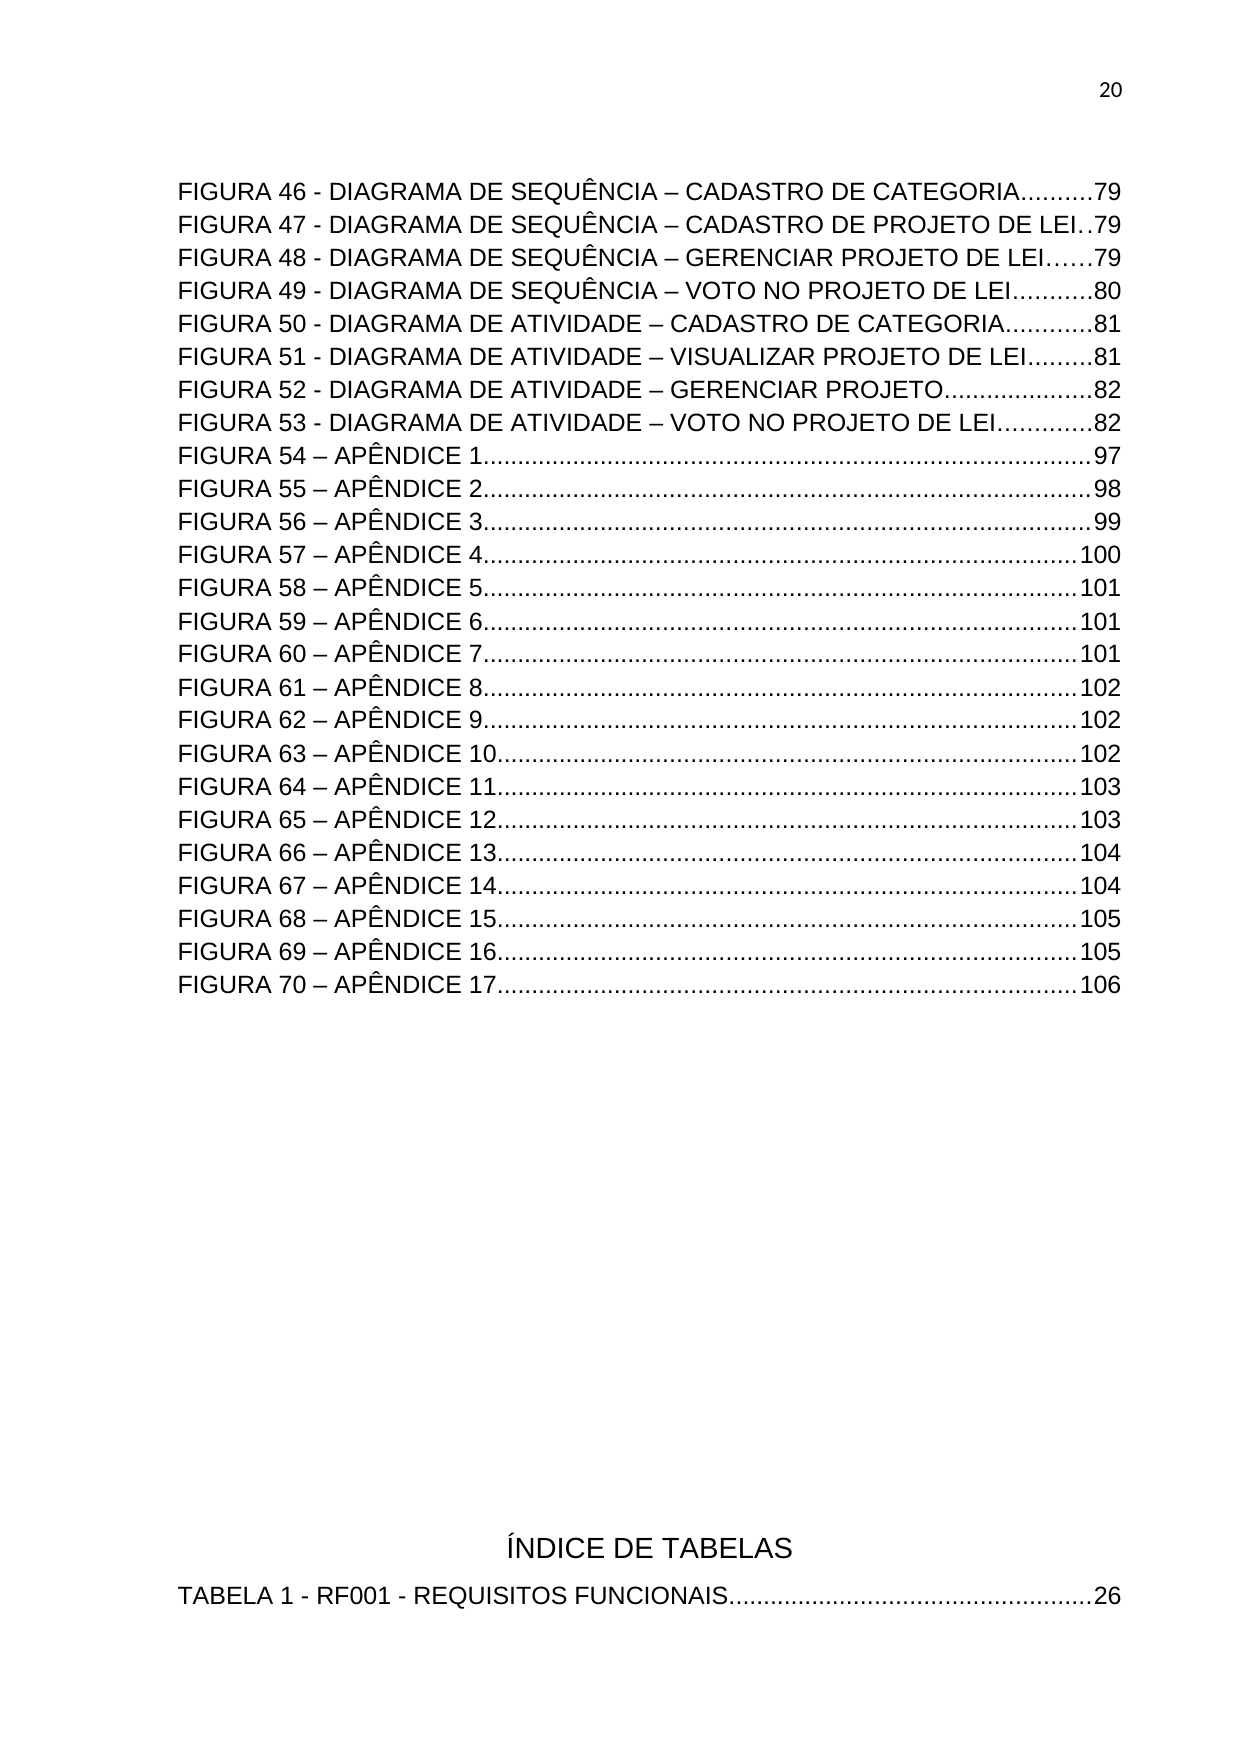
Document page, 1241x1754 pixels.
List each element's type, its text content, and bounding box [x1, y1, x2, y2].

text FIGURA 49 - DIAGRAMA DE SEQUÊNCIA – VOTO NO PROJETO DE LEI 80 [177, 276, 1122, 305]
text FIGURA 47 - DIAGRAMA DE SEQUÊNCIA – CADASTRO DE PROJETO DE LEI 79 [177, 210, 1122, 239]
text FIGURA 62 – APÊNDICE 9 102 [177, 706, 1122, 734]
text FIGURA 60 – APÊNDICE 7 101 [177, 639, 1122, 668]
text FIGURA 46 - DIAGRAMA DE SEQUÊNCIA – CADASTRO DE CATEGORIA 79 [177, 177, 1122, 206]
text FIGURA 63 – APÊNDICE 10 102 [177, 738, 1122, 767]
text FIGURA 51 - DIAGRAMA DE ATIVIDADE – VISUALIZAR PROJETO DE LEI 81 [177, 342, 1122, 371]
text FIGURA 64 – APÊNDICE 11 103 [177, 772, 1122, 800]
text ÍNDICE DE TABELAS [177, 1531, 1122, 1564]
text FIGURA 59 – APÊNDICE 6 101 [177, 606, 1122, 635]
text FIGURA 61 – APÊNDICE 8 102 [177, 672, 1122, 701]
text FIGURA 58 – APÊNDICE 5 101 [177, 573, 1122, 602]
text FIGURA 48 - DIAGRAMA DE SEQUÊNCIA – GERENCIAR PROJETO DE LEI 79 [177, 243, 1122, 272]
text FIGURA 54 – APÊNDICE 1 97 [177, 441, 1122, 470]
text TABELA 1 - RF001 - REQUISITOS FUNCIONAIS. 26 [177, 1581, 1122, 1609]
text FIGURA 50 - DIAGRAMA DE ATIVIDADE – CADASTRO DE CATEGORIA 81 [177, 309, 1122, 338]
text FIGURA 67 – APÊNDICE 14 104 [177, 871, 1122, 899]
text FIGURA 70 – APÊNDICE 17 106 [177, 970, 1122, 998]
text FIGURA 53 - DIAGRAMA DE ATIVIDADE – VOTO NO PROJETO DE LEI 82 [177, 408, 1122, 437]
text FIGURA 68 – APÊNDICE 15 105 [177, 904, 1122, 932]
text FIGURA 65 – APÊNDICE 12 103 [177, 804, 1122, 833]
text FIGURA 57 – APÊNDICE 4 100 [177, 540, 1122, 569]
text FIGURA 55 – APÊNDICE 2 98 [177, 474, 1122, 503]
text FIGURA 66 – APÊNDICE 13 104 [177, 838, 1122, 866]
text FIGURA 56 – APÊNDICE 3 99 [177, 507, 1122, 536]
text FIGURA 52 - DIAGRAMA DE ATIVIDADE – GERENCIAR PROJETO 82 [177, 375, 1122, 404]
text FIGURA 69 – APÊNDICE 16 105 [177, 937, 1122, 965]
